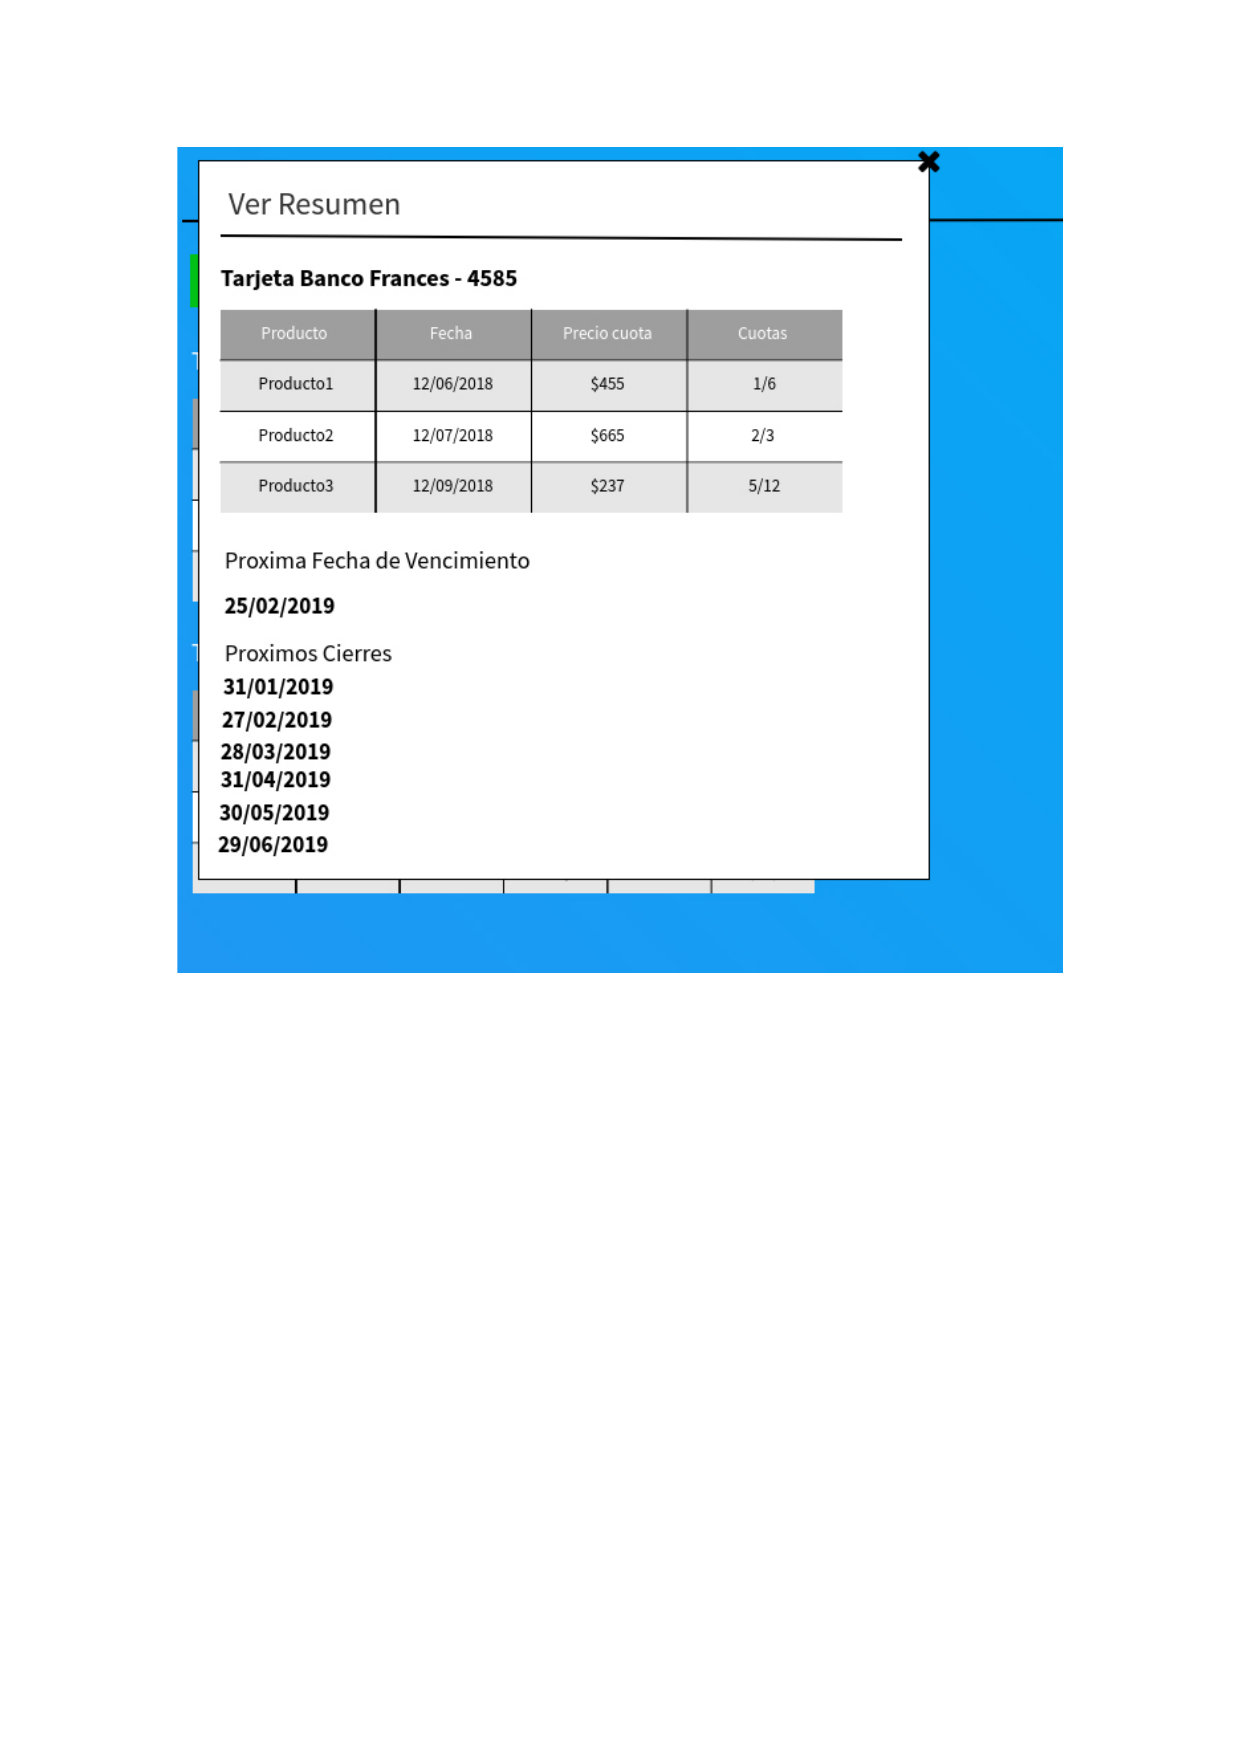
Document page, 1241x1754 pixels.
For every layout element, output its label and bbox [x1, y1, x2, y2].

picture [177, 147, 1063, 973]
